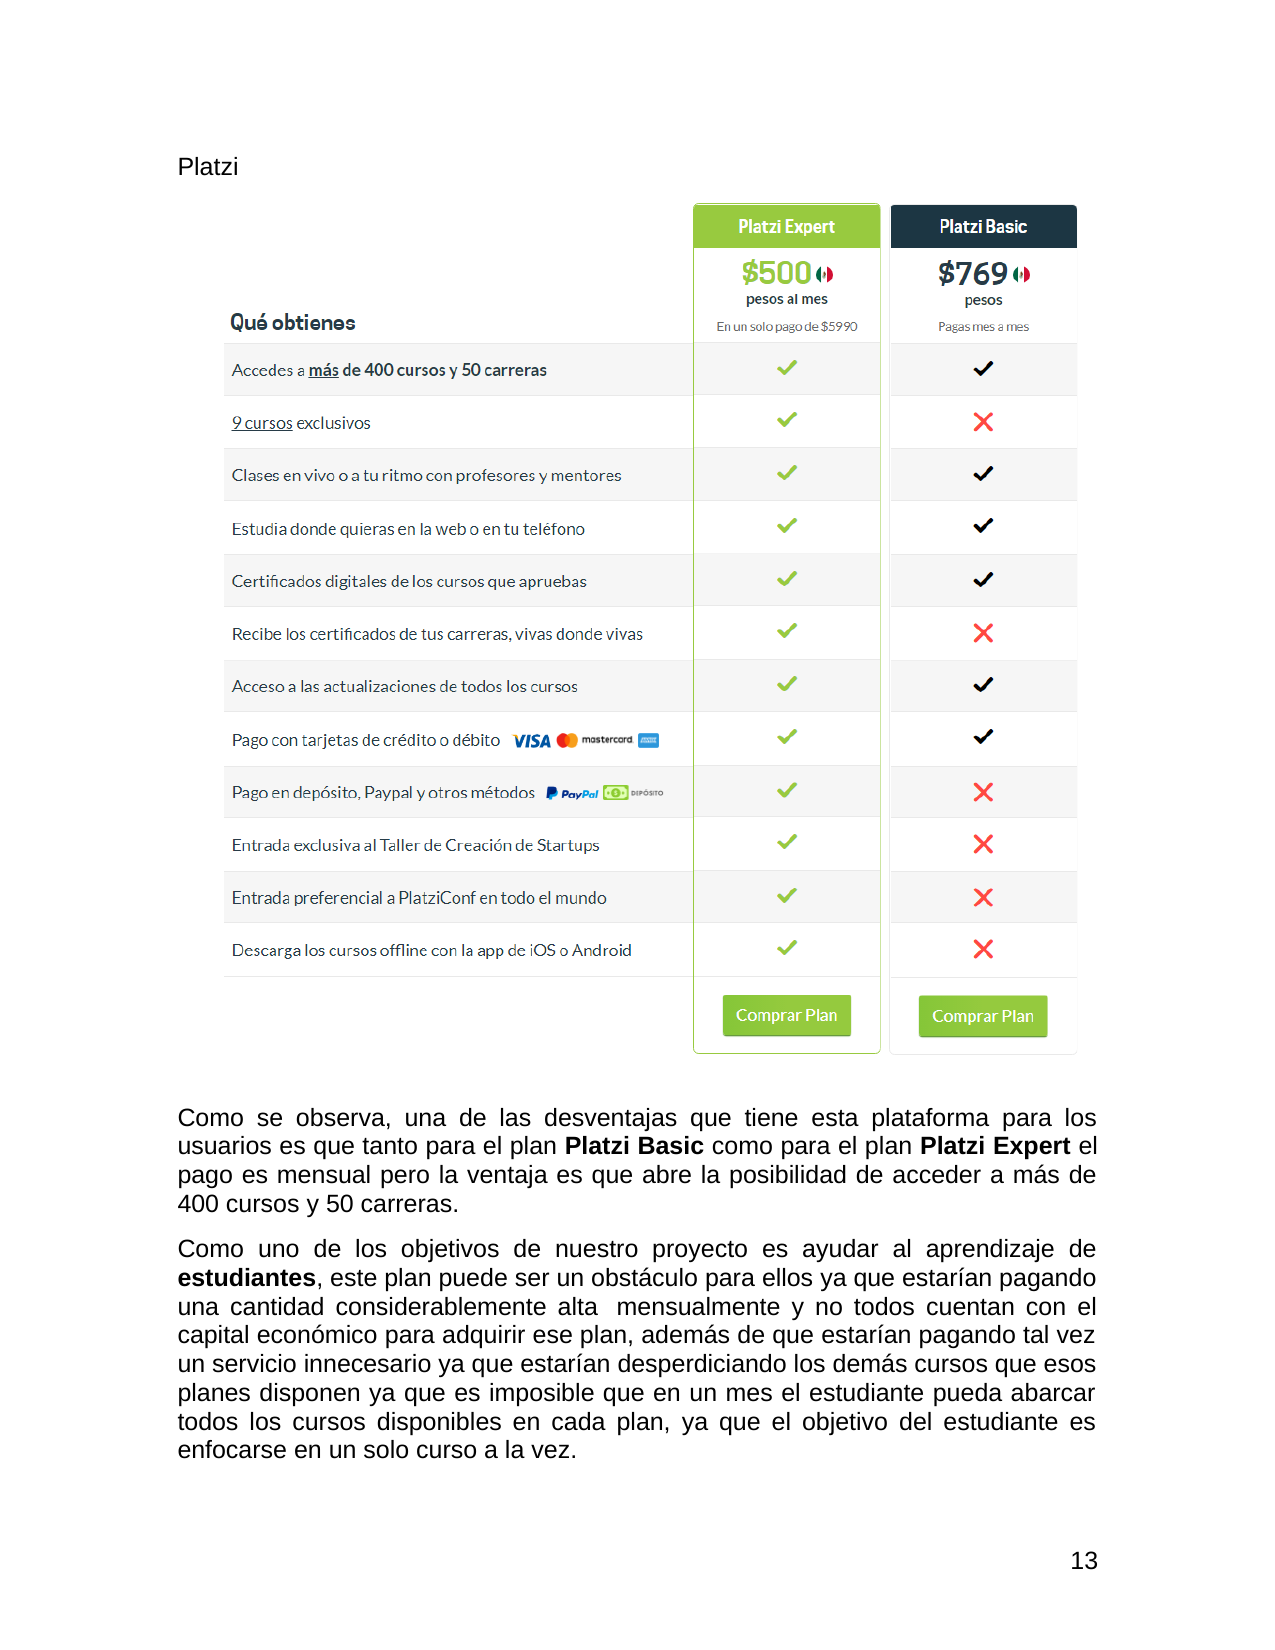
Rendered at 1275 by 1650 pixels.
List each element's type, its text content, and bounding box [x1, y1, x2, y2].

picture [197, 203, 1078, 1057]
subtitle Platzi [177, 152, 1098, 181]
text Como se observa, una de las desventajas que tiene esta plataforma para los usuarios es que tanto para el plan Platzi Basic como para el plan Platzi Expert el pago es mensual pero la ventaja es que abre la posibilidad de acceder a más de 400 cursos y 50 carreras. [177, 1102, 1098, 1217]
text Como uno de los objetivos de nuestro proyecto es ayudar al aprendizaje de estudiantes, este plan puede ser un obstáculo para ellos ya que estarían pagando una cantidad considerablemente alta mensualmente y no todos cuentan con el capital económico para adquirir ese plan, además de que estarían pagando tal vez un servicio innecesario ya que estarían desperdiciando los demás cursos que esos planes disponen ya que es imposible que en un mes el estudiante pueda abarcar todos los cursos disponibles en cada plan, ya que el objetivo del estudiante es enfocarse en un solo curso a la vez. [177, 1234, 1098, 1464]
